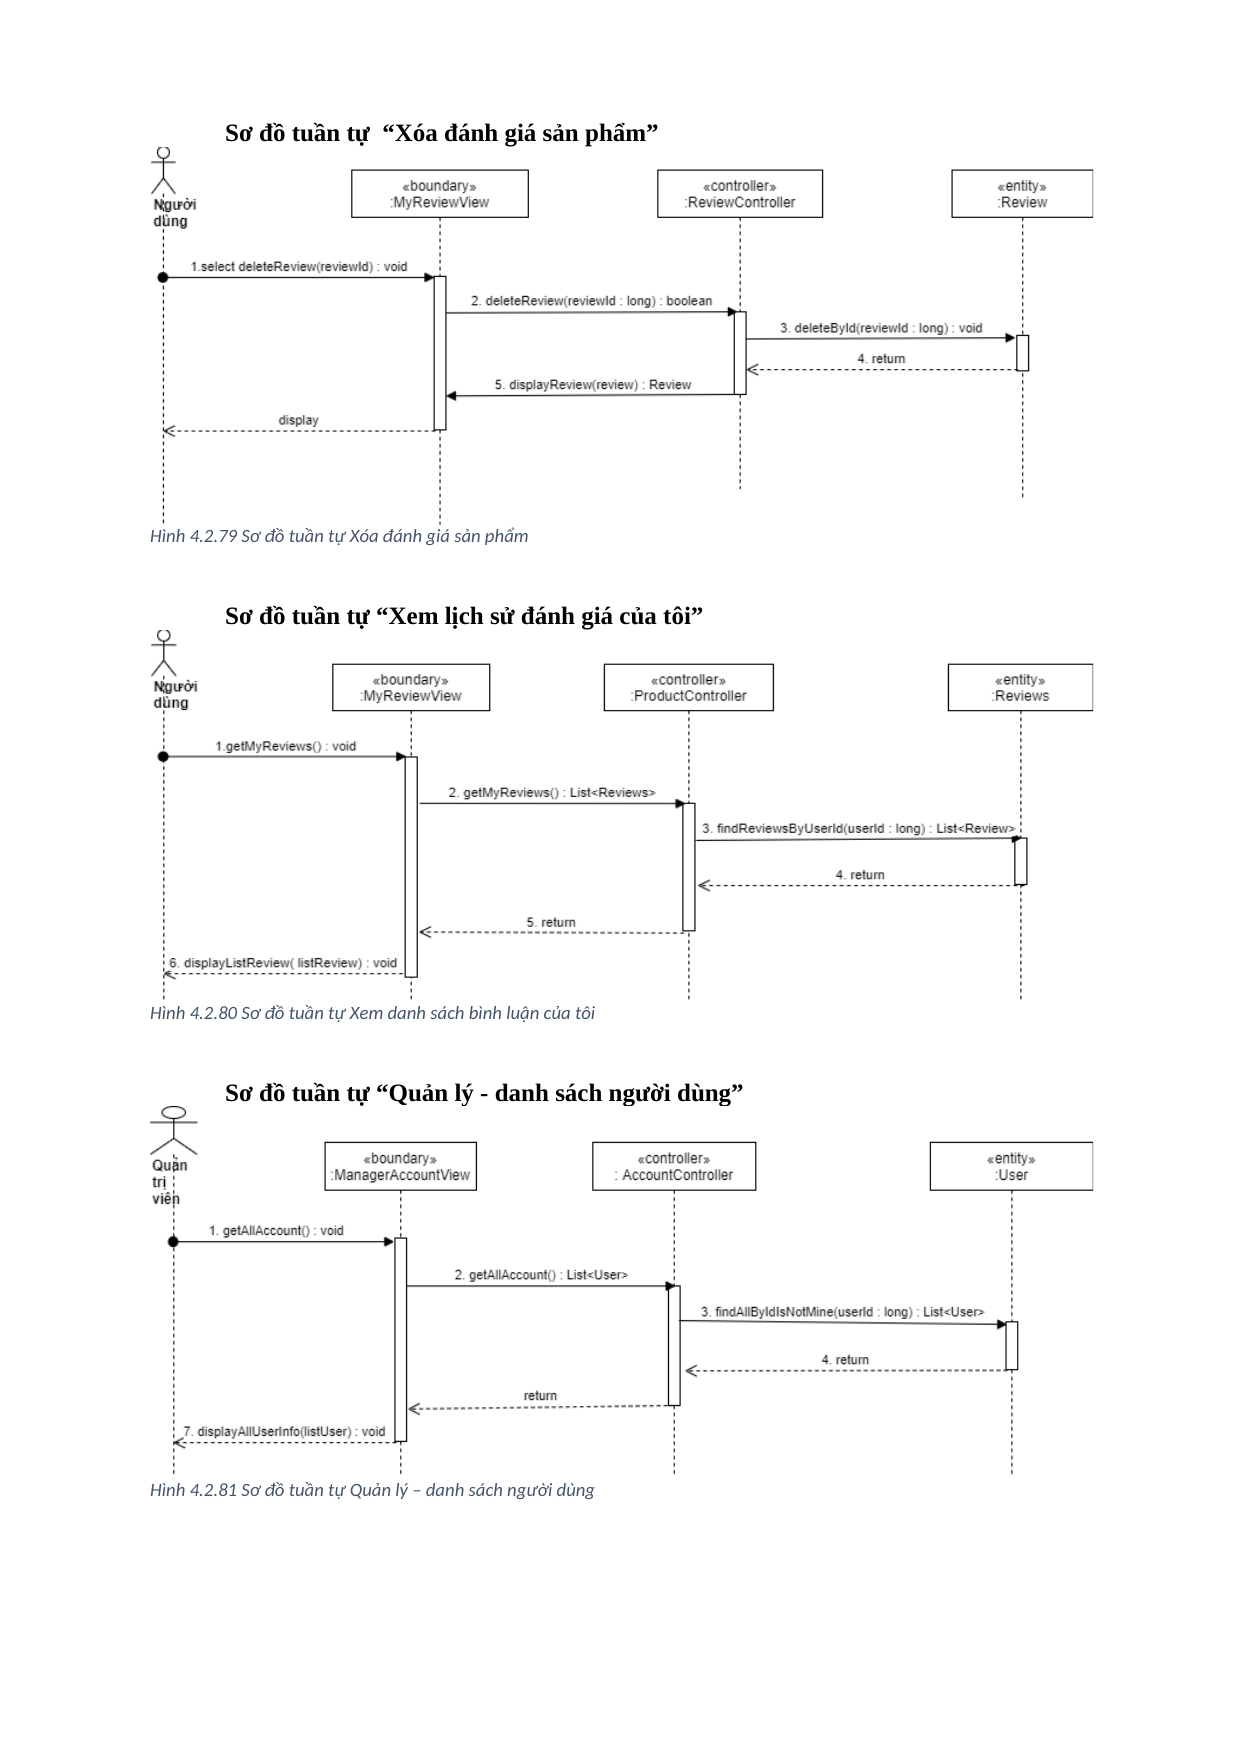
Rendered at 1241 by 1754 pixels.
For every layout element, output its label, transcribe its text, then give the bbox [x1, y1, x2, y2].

picture [150, 630, 1094, 1001]
subtitle Sơ đồ tuần tự “Quản lý - danh sách người dùng” [150, 1078, 1094, 1106]
picture [150, 1106, 1094, 1478]
picture [150, 147, 1094, 525]
subtitle Sơ đồ tuần tự “Xóa đánh giá sản phẩm” [150, 118, 1094, 147]
subtitle Sơ đồ tuần tự “Xem lịch sử đánh giá của tôi” [150, 601, 1094, 630]
